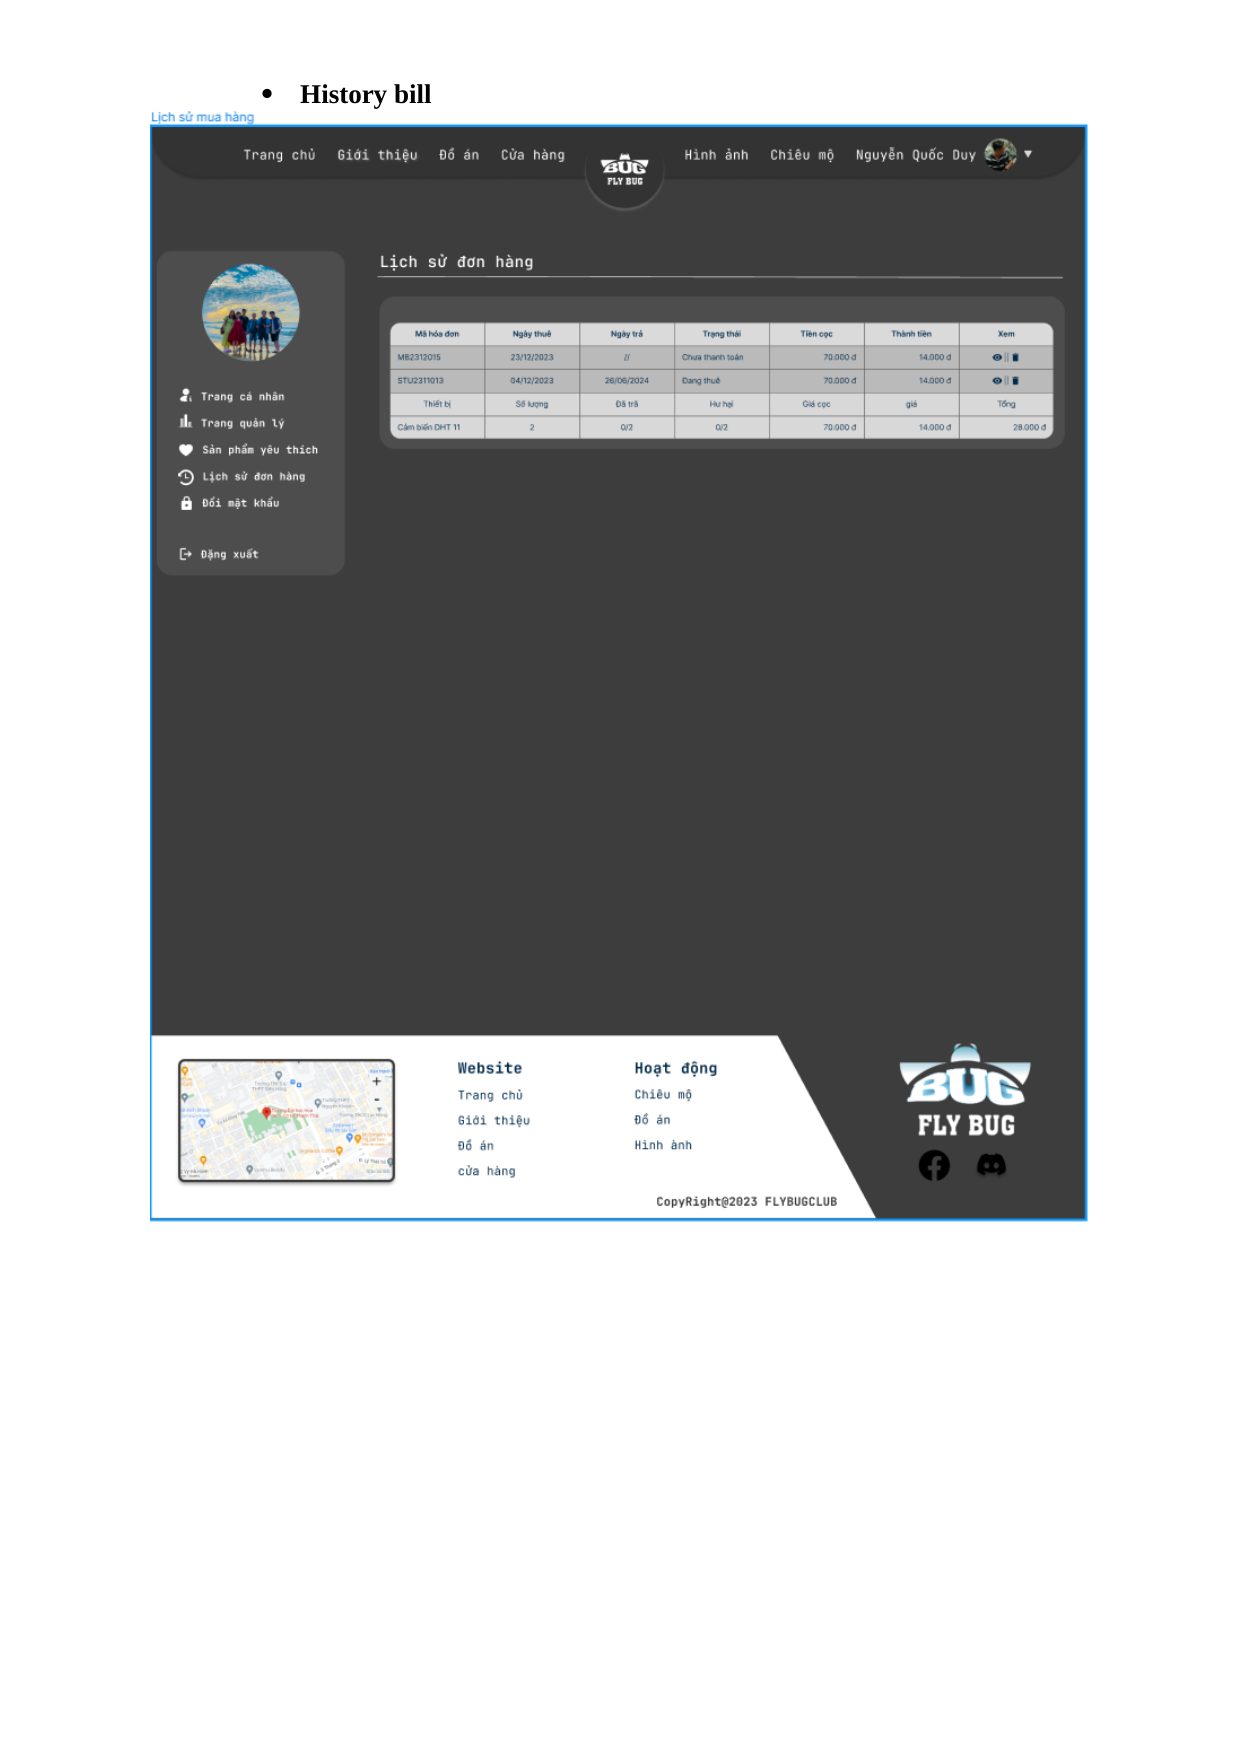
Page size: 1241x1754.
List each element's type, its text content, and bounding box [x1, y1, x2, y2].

picture [150, 109, 1091, 1225]
list History bill [262, 78, 1090, 109]
